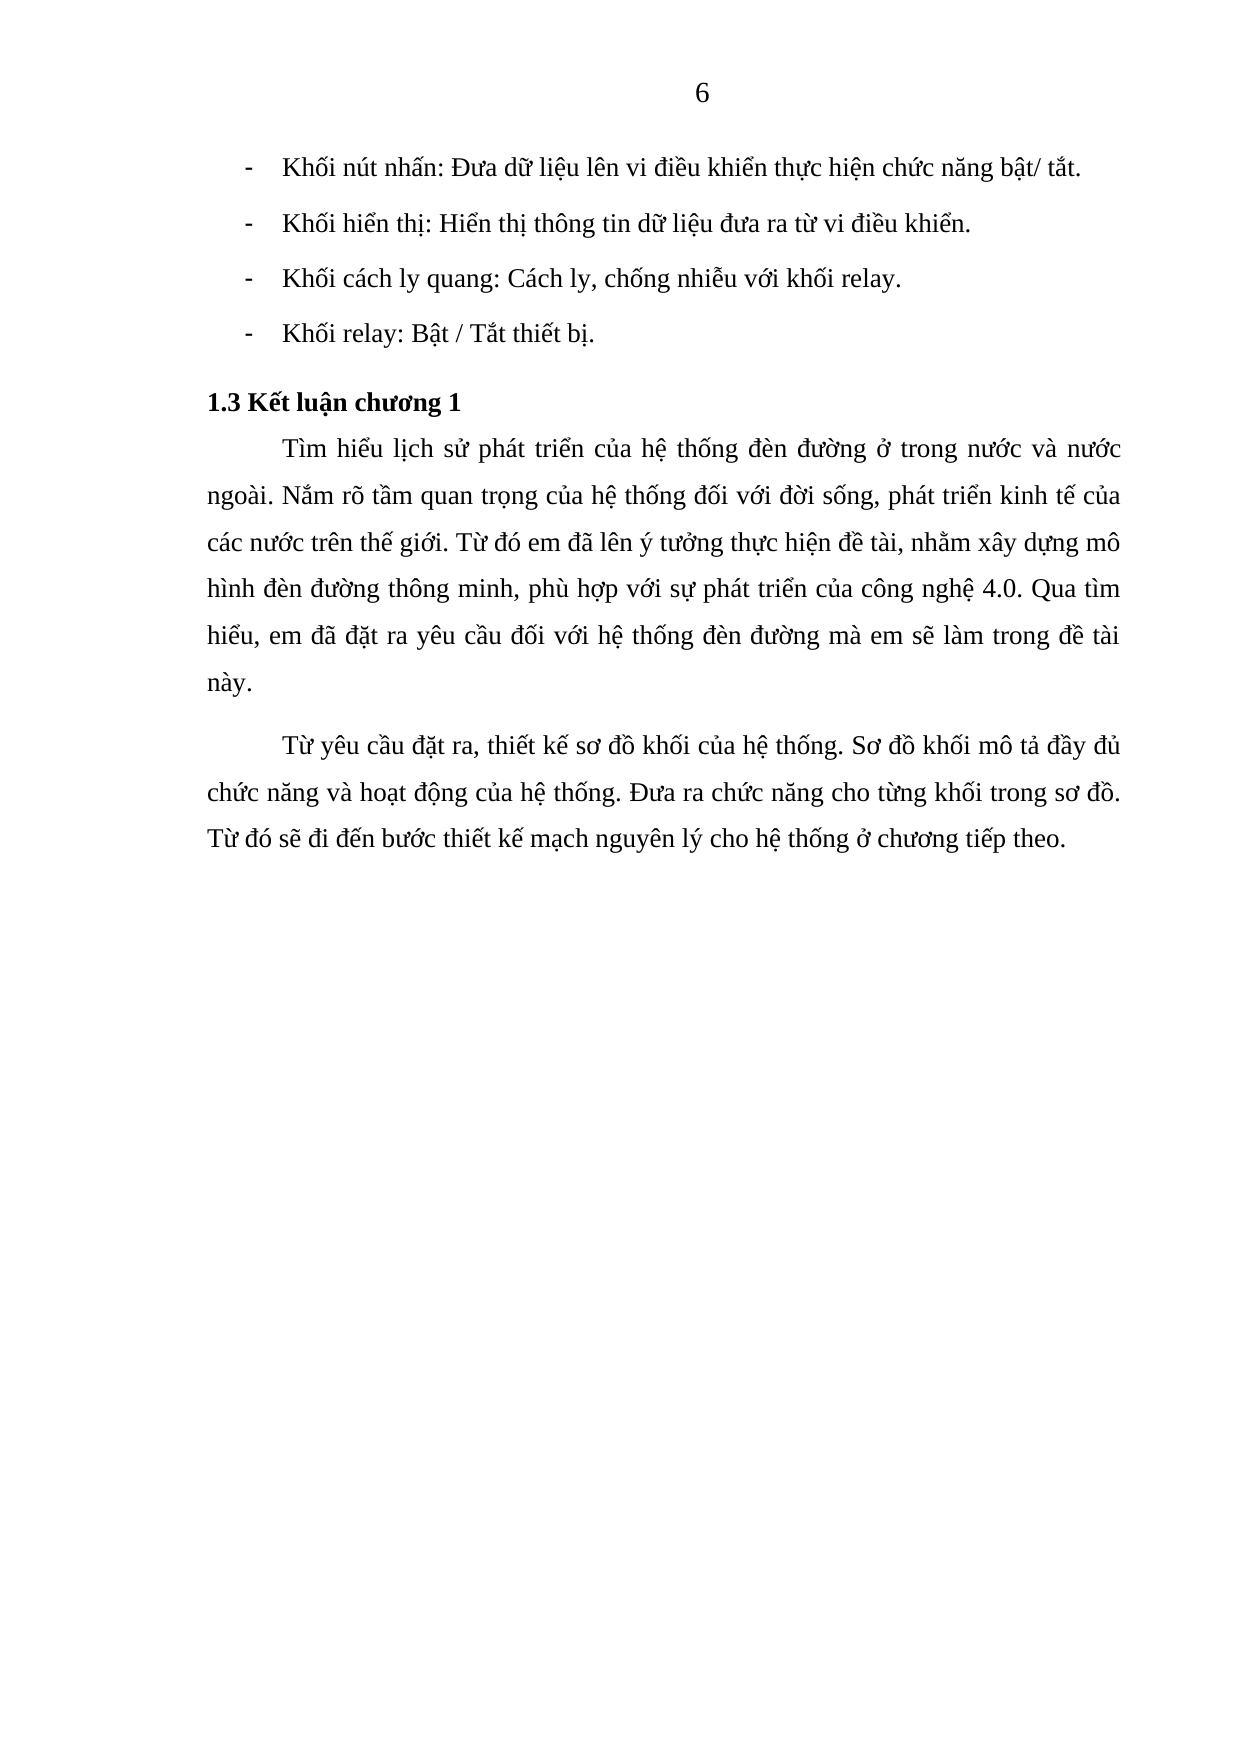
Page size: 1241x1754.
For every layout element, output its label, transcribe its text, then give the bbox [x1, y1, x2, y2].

list Khối nút nhấn: Đưa dữ liệu lên vi điều khiển thực hiện chức năng bật/ tắt. [244, 148, 1122, 184]
text Tìm hiểu lịch sử phát triển của hệ thống đèn đường ở trong nước và nước ngoài. Nắm rõ tầm quan trọng của hệ thống đối với đời sống, phát triển kinh tế của các nước trên thế giới. Từ đó em đã lên ý tưởng thực hiện đề tài, nhằm xây dựng mô hình đèn đường thông minh, phù hợp với sự phát triển của công nghệ 4.0. Qua tìm hiểu, em đã đặt ra yêu cầu đối với hệ thống đèn đường mà em sẽ làm trong đề tài này. [207, 432, 1122, 697]
list Khối cách ly quang: Cách ly, chống nhiễu với khối relay. [244, 258, 1122, 295]
text Từ yêu cầu đặt ra, thiết kế sơ đồ khối của hệ thống. Sơ đồ khối mô tả đầy đủ chức năng và hoạt động của hệ thống. Đưa ra chức năng cho từng khối trong sơ đồ. Từ đó sẽ đi đến bước thiết kế mạch nguyên lý cho hệ thống ở chương tiếp theo. [207, 729, 1122, 853]
list Khối hiển thị: Hiển thị thông tin dữ liệu đưa ra từ vi điều khiển. [244, 203, 1122, 240]
list Khối relay: Bật / Tắt thiết bị. [244, 314, 1122, 351]
subtitle Kết luận chương 1 [207, 386, 1122, 417]
